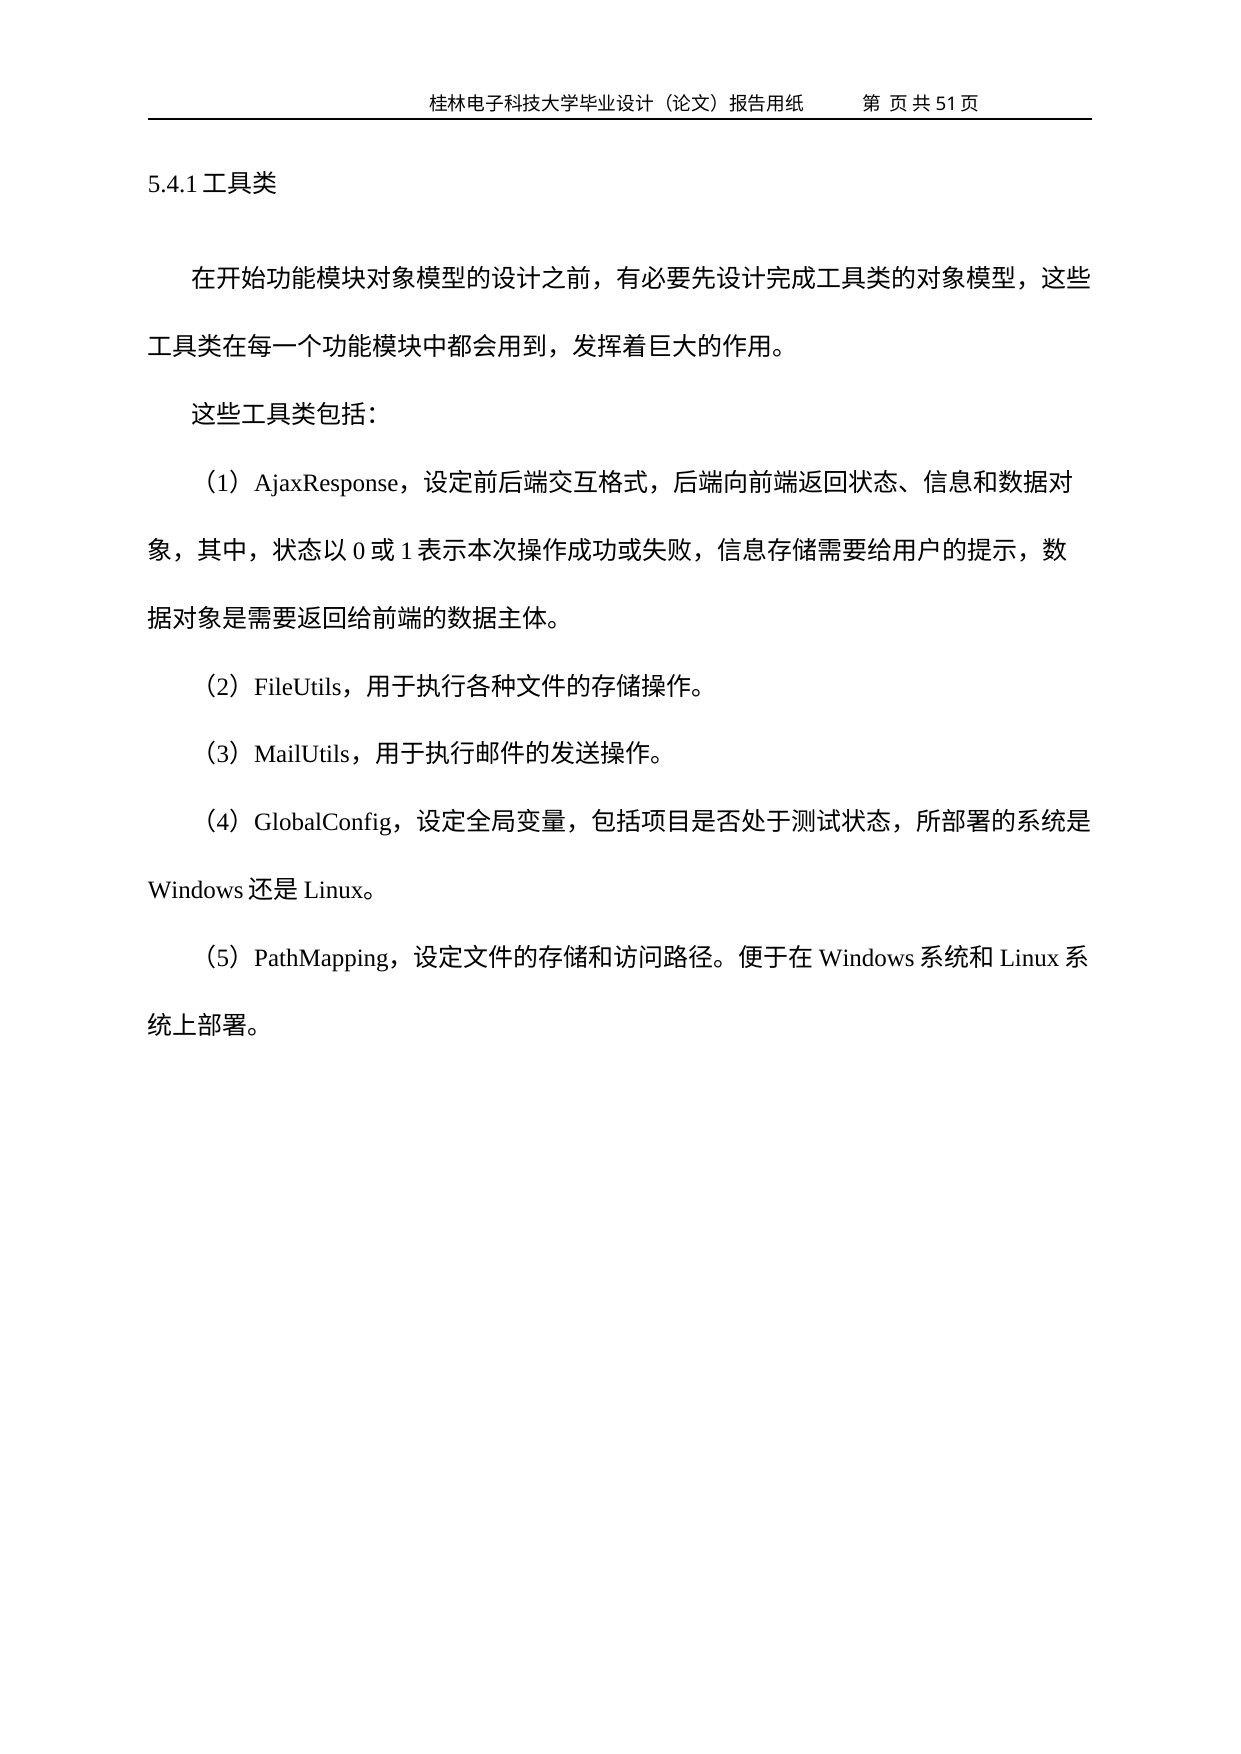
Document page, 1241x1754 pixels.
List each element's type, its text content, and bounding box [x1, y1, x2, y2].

text 在开始功能模块对象模型的设计之前，有必要先设计完成工具类的对象模型，这些工具类在每一个功能模块中都会用到，发挥着巨大的作用。 [148, 243, 1092, 378]
text 这些工具类包括： [148, 378, 1092, 446]
text （2）FileUtils，用于执行各种文件的存储操作。 [148, 650, 1092, 718]
text （3）MailUtils，用于执行邮件的发送操作。 [148, 718, 1092, 786]
subtitle 5.4.1工具类 [148, 148, 1092, 216]
text （1）AjaxResponse，设定前后端交互格式，后端向前端返回状态、信息和数据对象，其中，状态以0或1表示本次操作成功或失败，信息存储需要给用户的提示，数据对象是需要返回给前端的数据主体。 [148, 446, 1092, 650]
text （5）PathMapping，设定文件的存储和访问路径。便于在Windows系统和Linux系统上部署。 [148, 922, 1092, 1058]
text （4）GlobalConfig，设定全局变量，包括项目是否处于测试状态，所部署的系统是Windows还是Linux。 [148, 786, 1092, 922]
